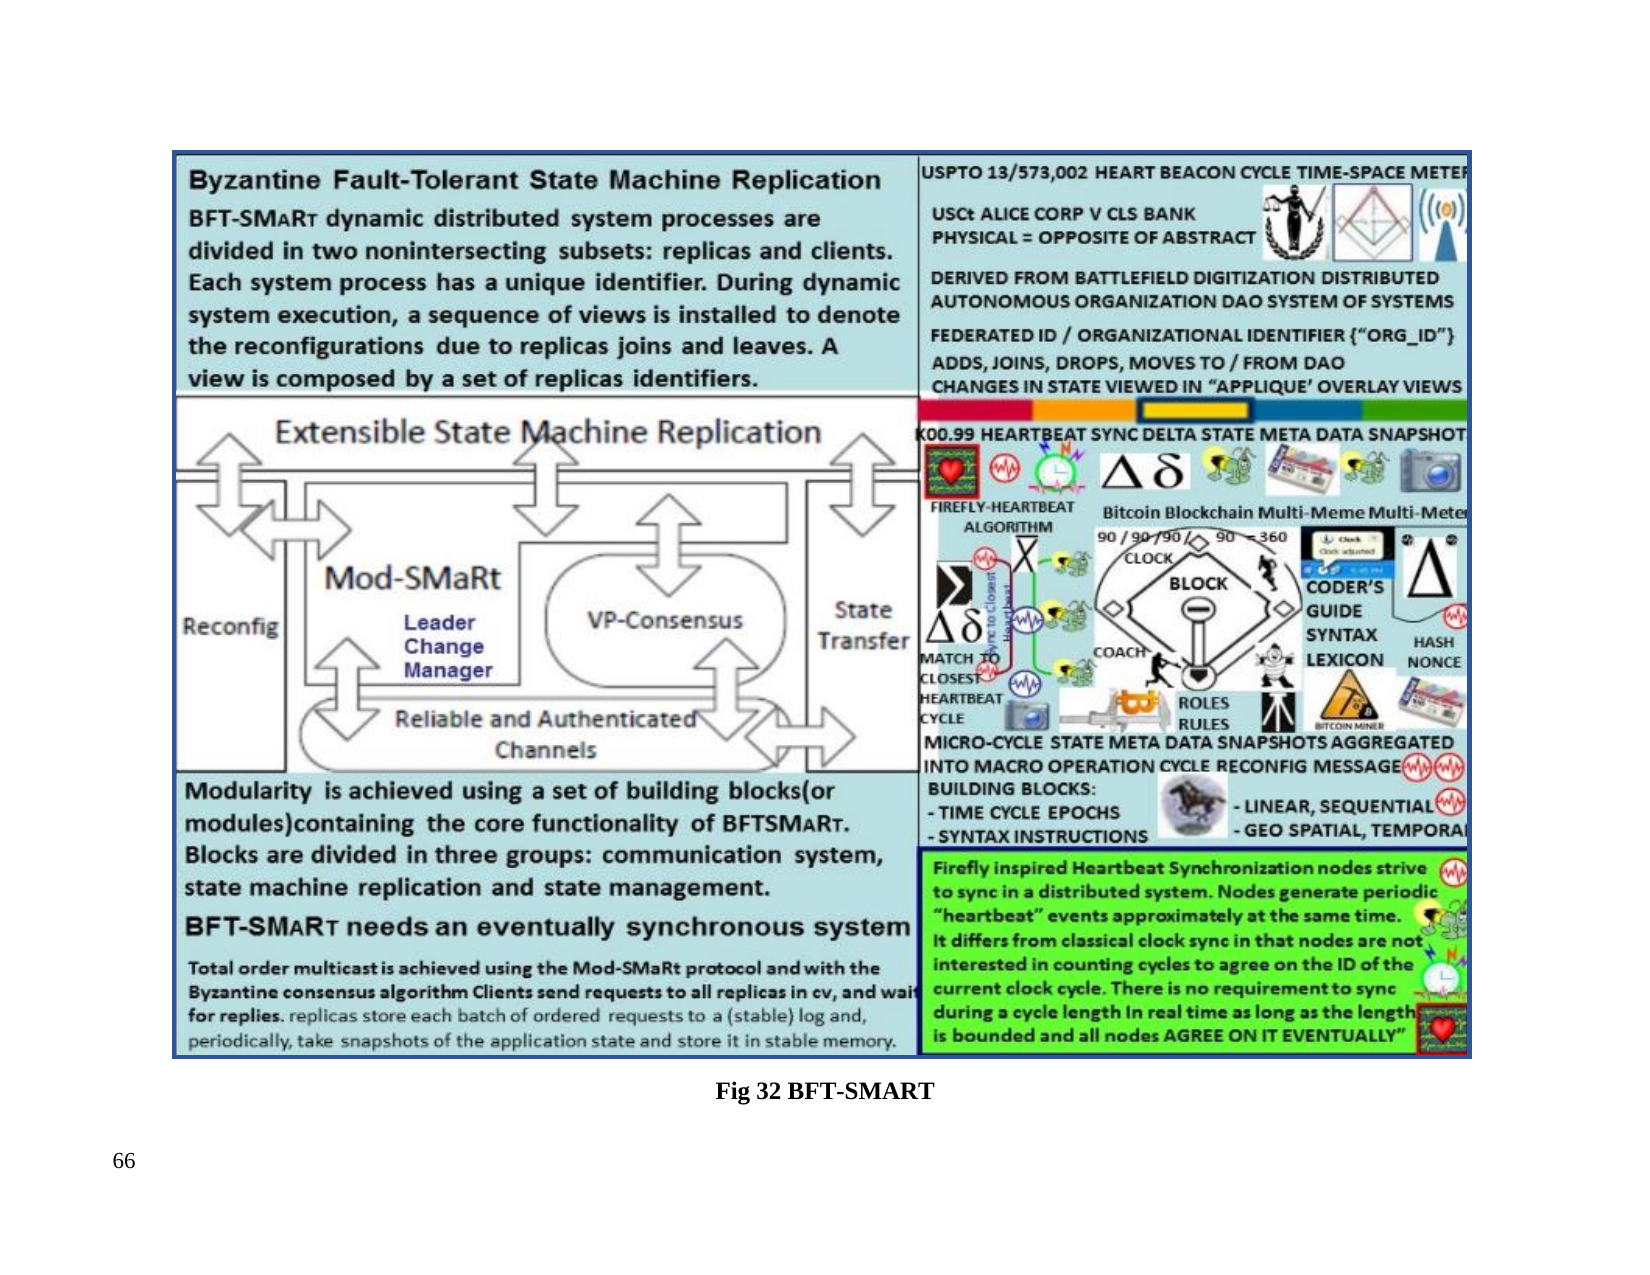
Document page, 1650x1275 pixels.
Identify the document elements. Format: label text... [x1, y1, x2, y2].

text Fig 32 BFT-SMART [112, 1076, 1537, 1105]
picture [176, 154, 1467, 1055]
